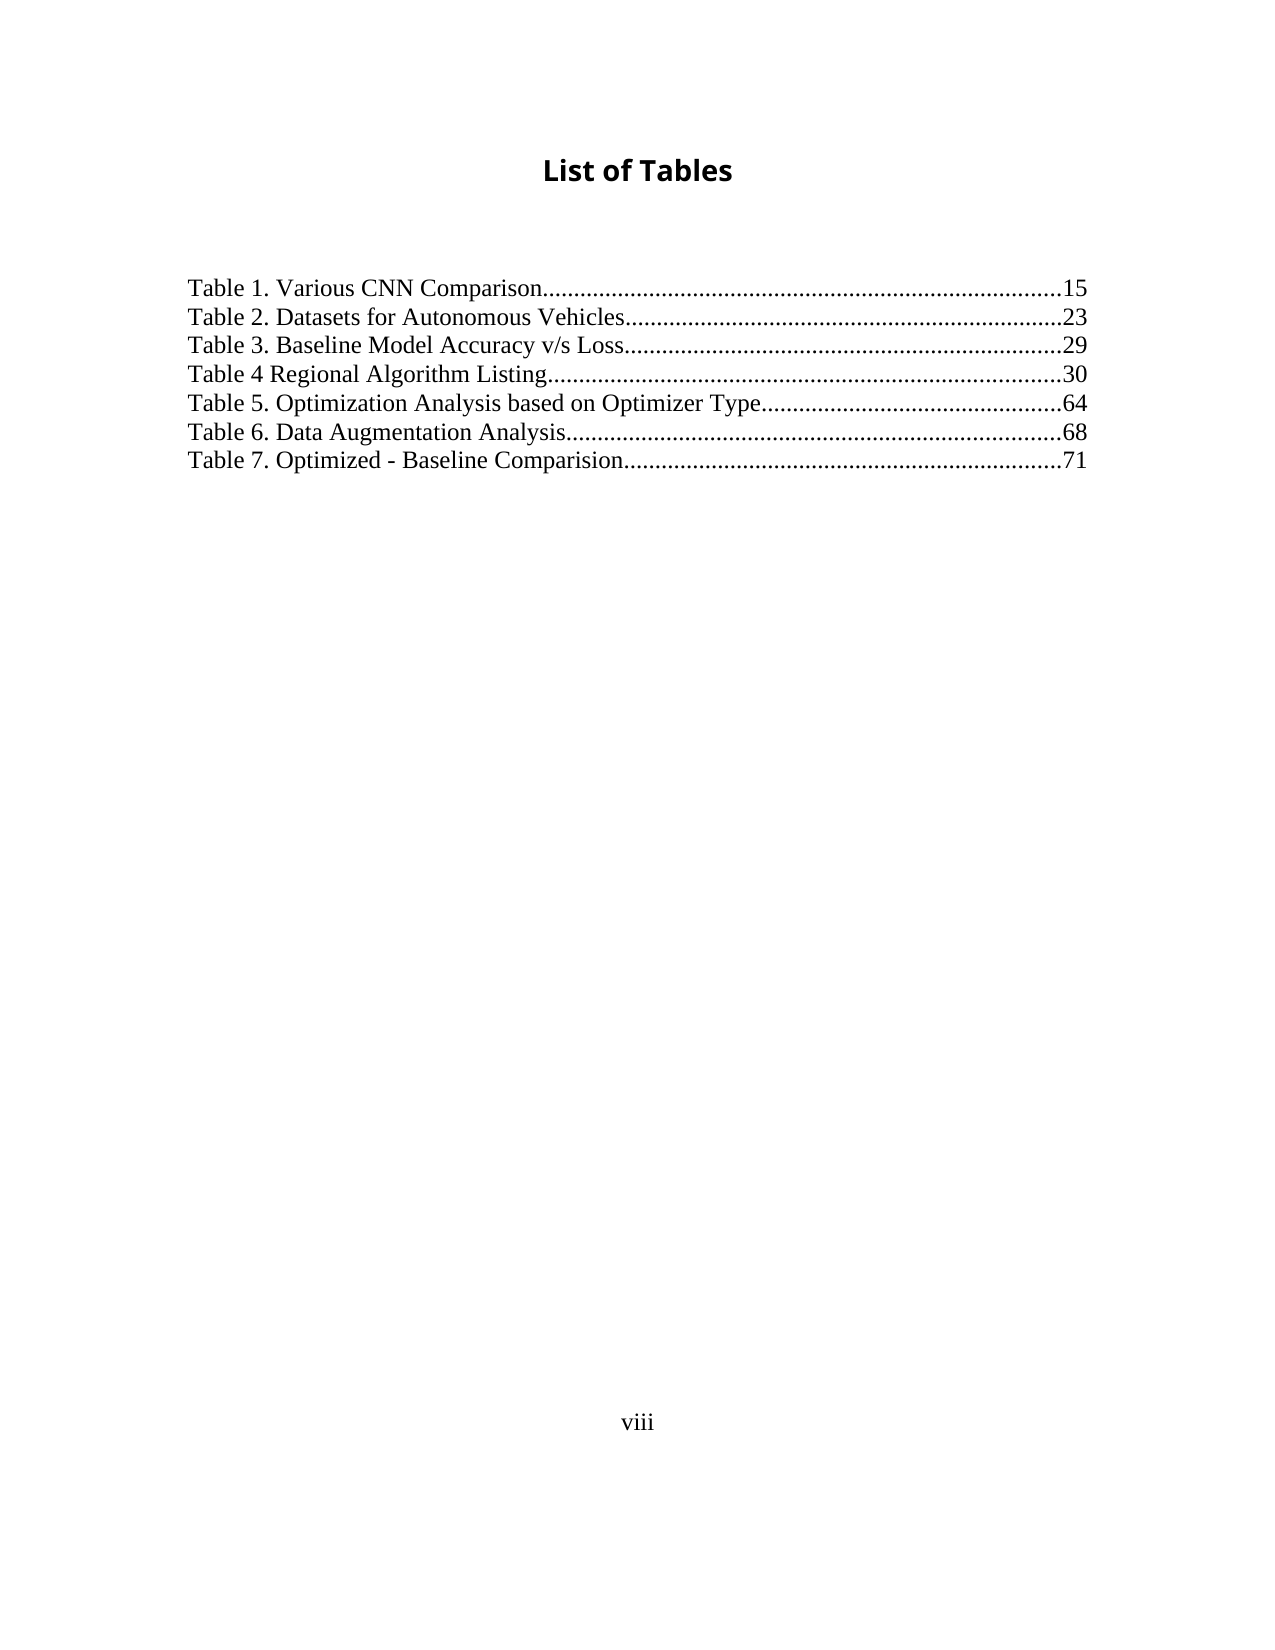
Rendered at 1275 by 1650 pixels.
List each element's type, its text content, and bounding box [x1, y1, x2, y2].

text Table 2. Datasets for Autonomous Vehicles 23 [187, 302, 1087, 331]
subtitle List of Tables [187, 150, 1087, 190]
text Table 5. Optimization Analysis based on Optimizer Type 64 [187, 388, 1087, 417]
text Table 3. Baseline Model Accuracy v/s Loss 29 [187, 331, 1087, 359]
text Table 6. Data Augmentation Analysis 68 [187, 417, 1087, 446]
text Table 7. Optimized - Baseline Comparision 71 [187, 446, 1087, 474]
text Table 4 Regional Algorithm Listing 30 [187, 359, 1087, 388]
text Table 1. Various CNN Comparison 15 [187, 273, 1087, 302]
